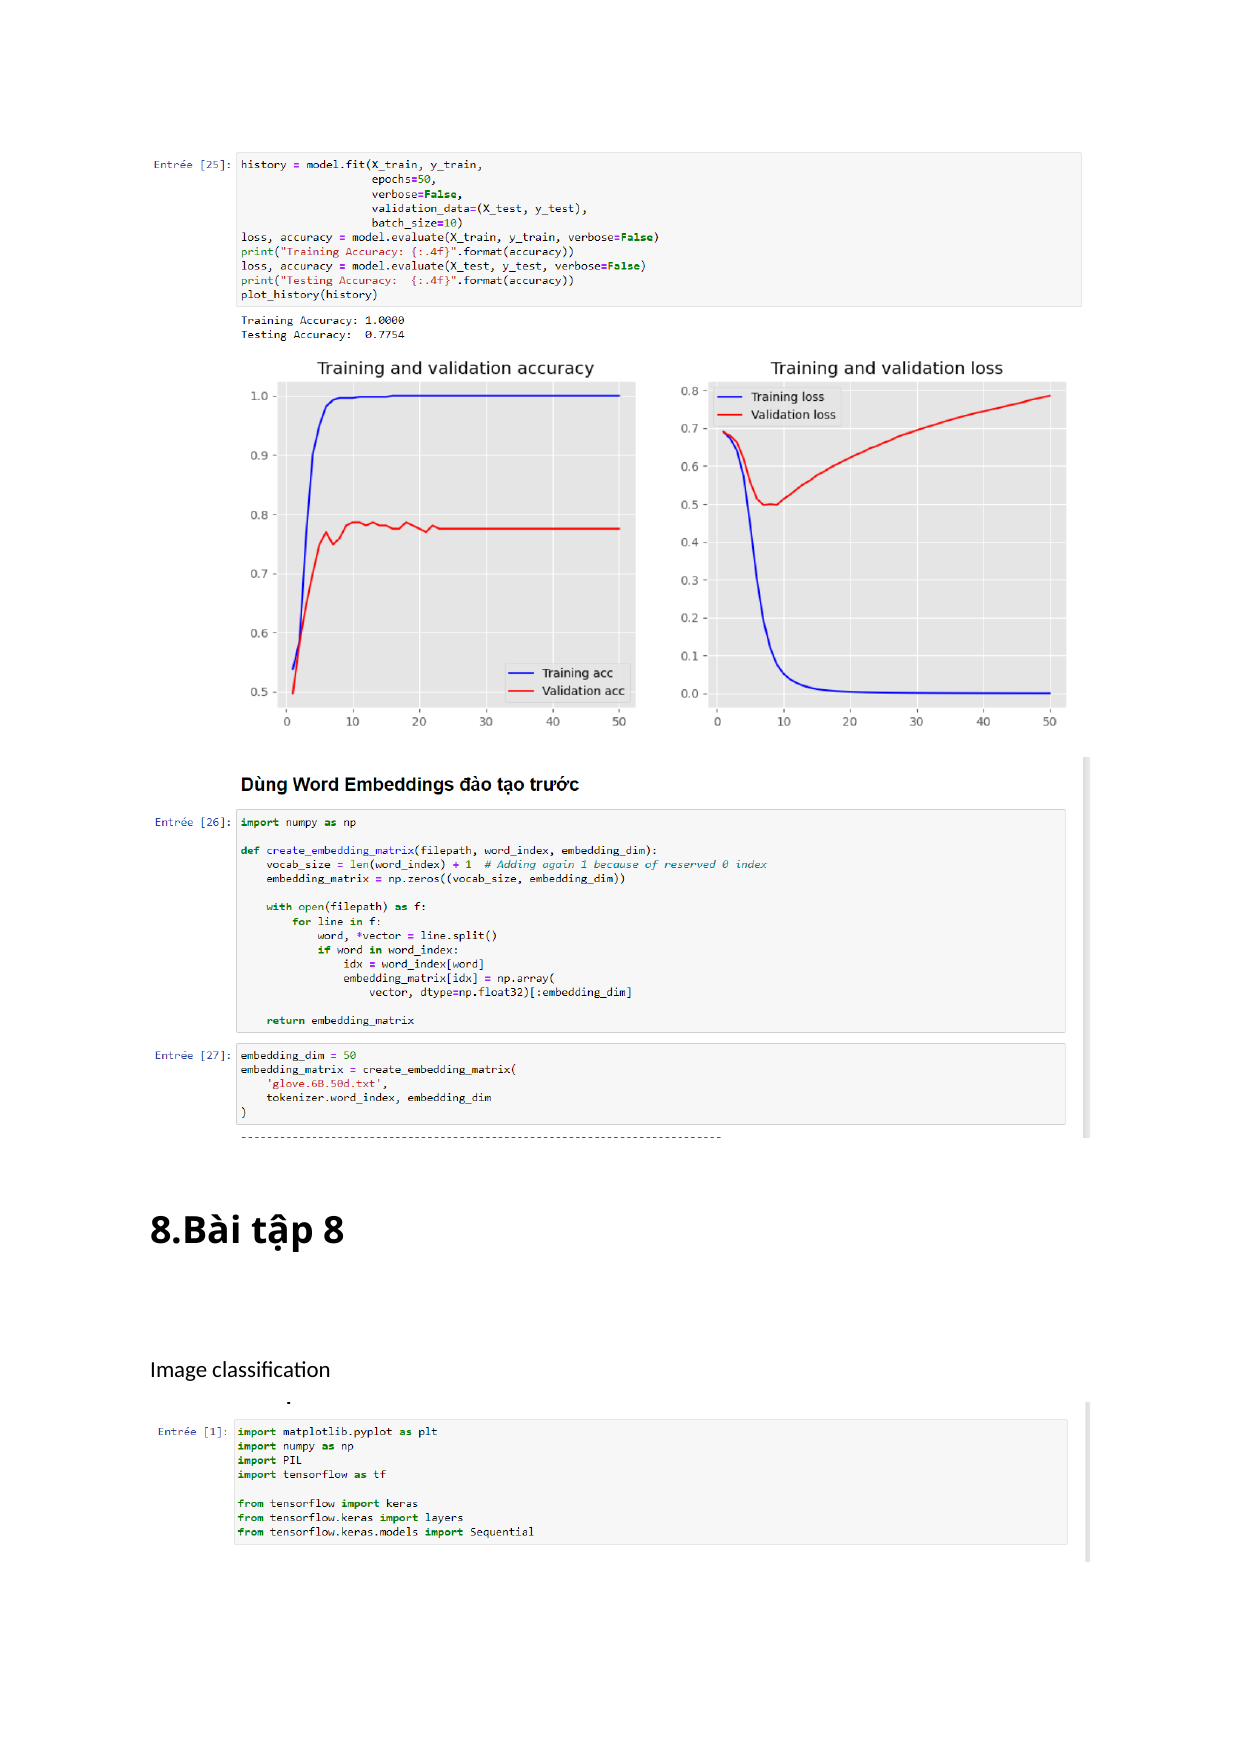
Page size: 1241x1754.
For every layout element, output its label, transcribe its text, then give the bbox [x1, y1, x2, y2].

picture [150, 150, 1091, 750]
picture [150, 757, 1091, 1138]
subtitle 8.Bài tập 8 [150, 1203, 1090, 1254]
picture [150, 1402, 1091, 1562]
text Image classification [150, 1356, 1090, 1383]
